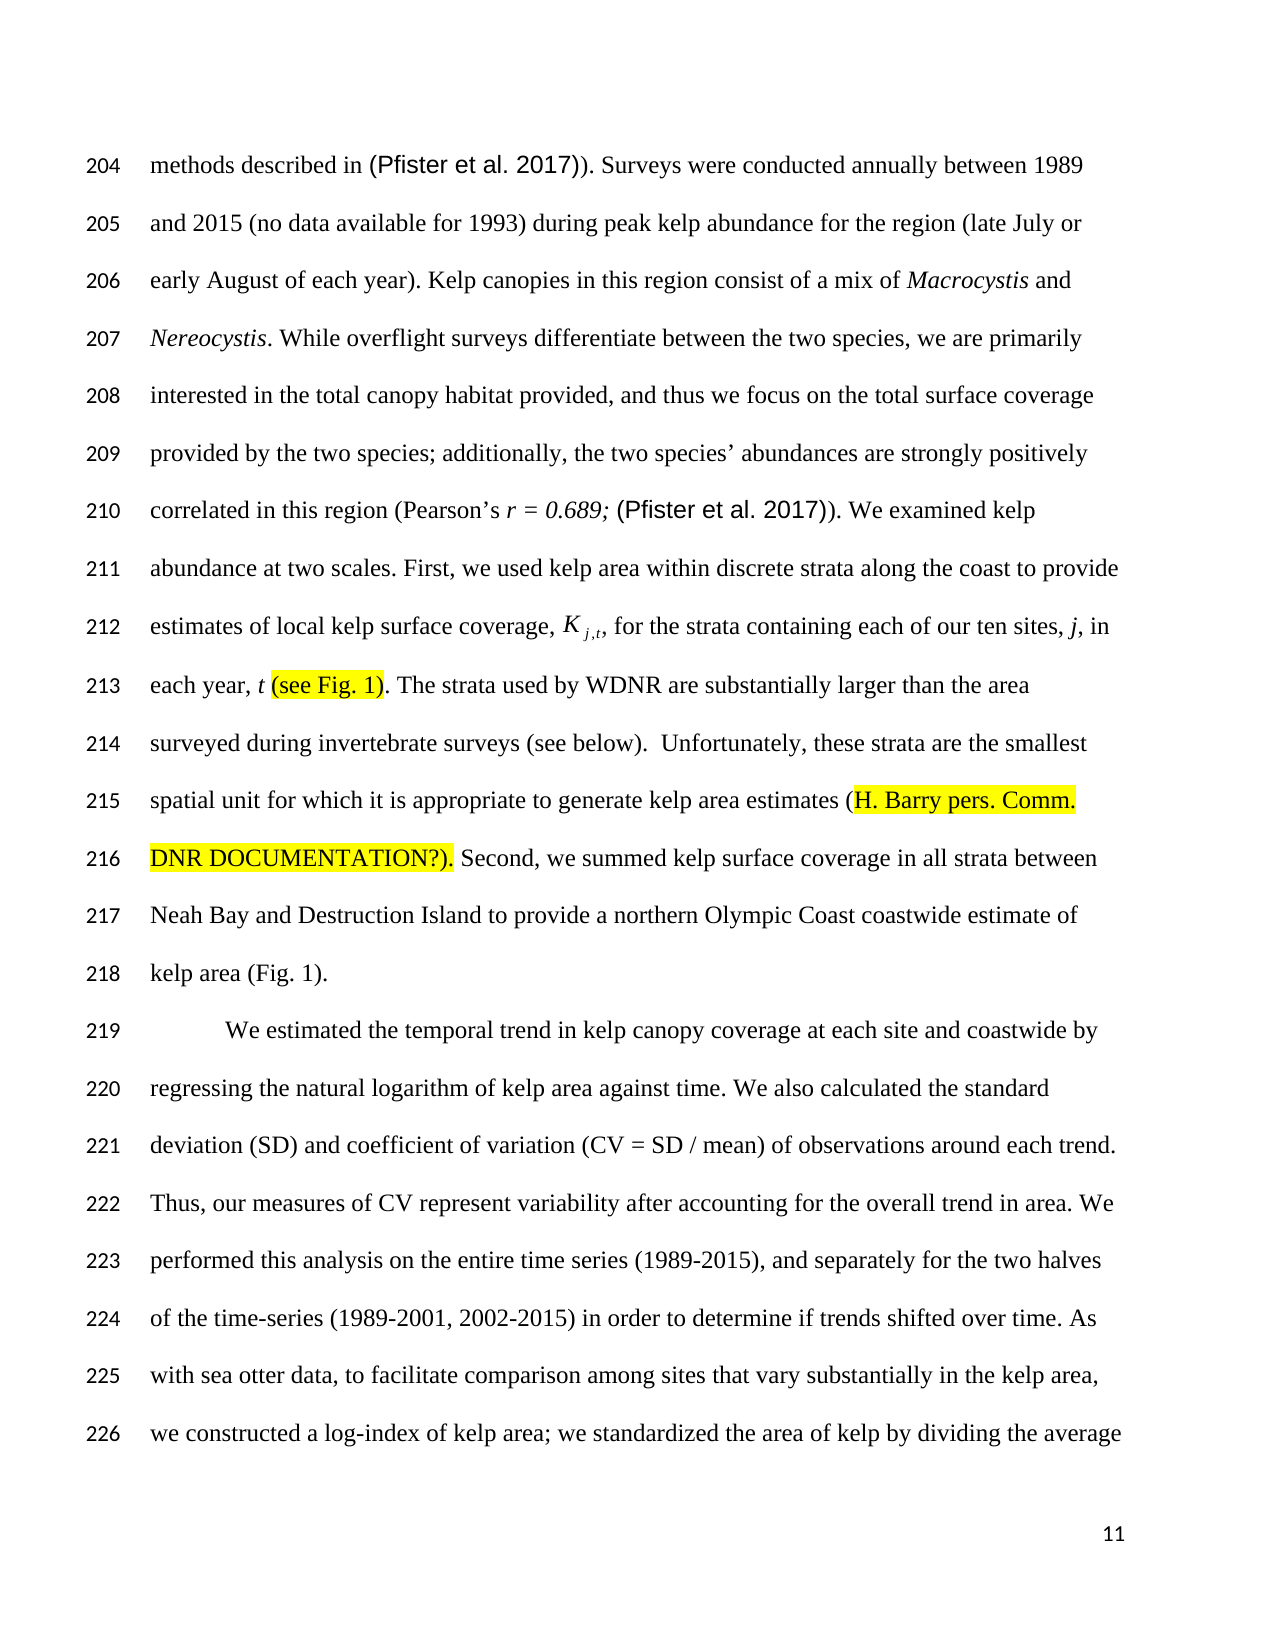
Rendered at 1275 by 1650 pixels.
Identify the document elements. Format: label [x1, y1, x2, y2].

text [150, 1015, 1125, 1447]
text [150, 150, 1125, 987]
